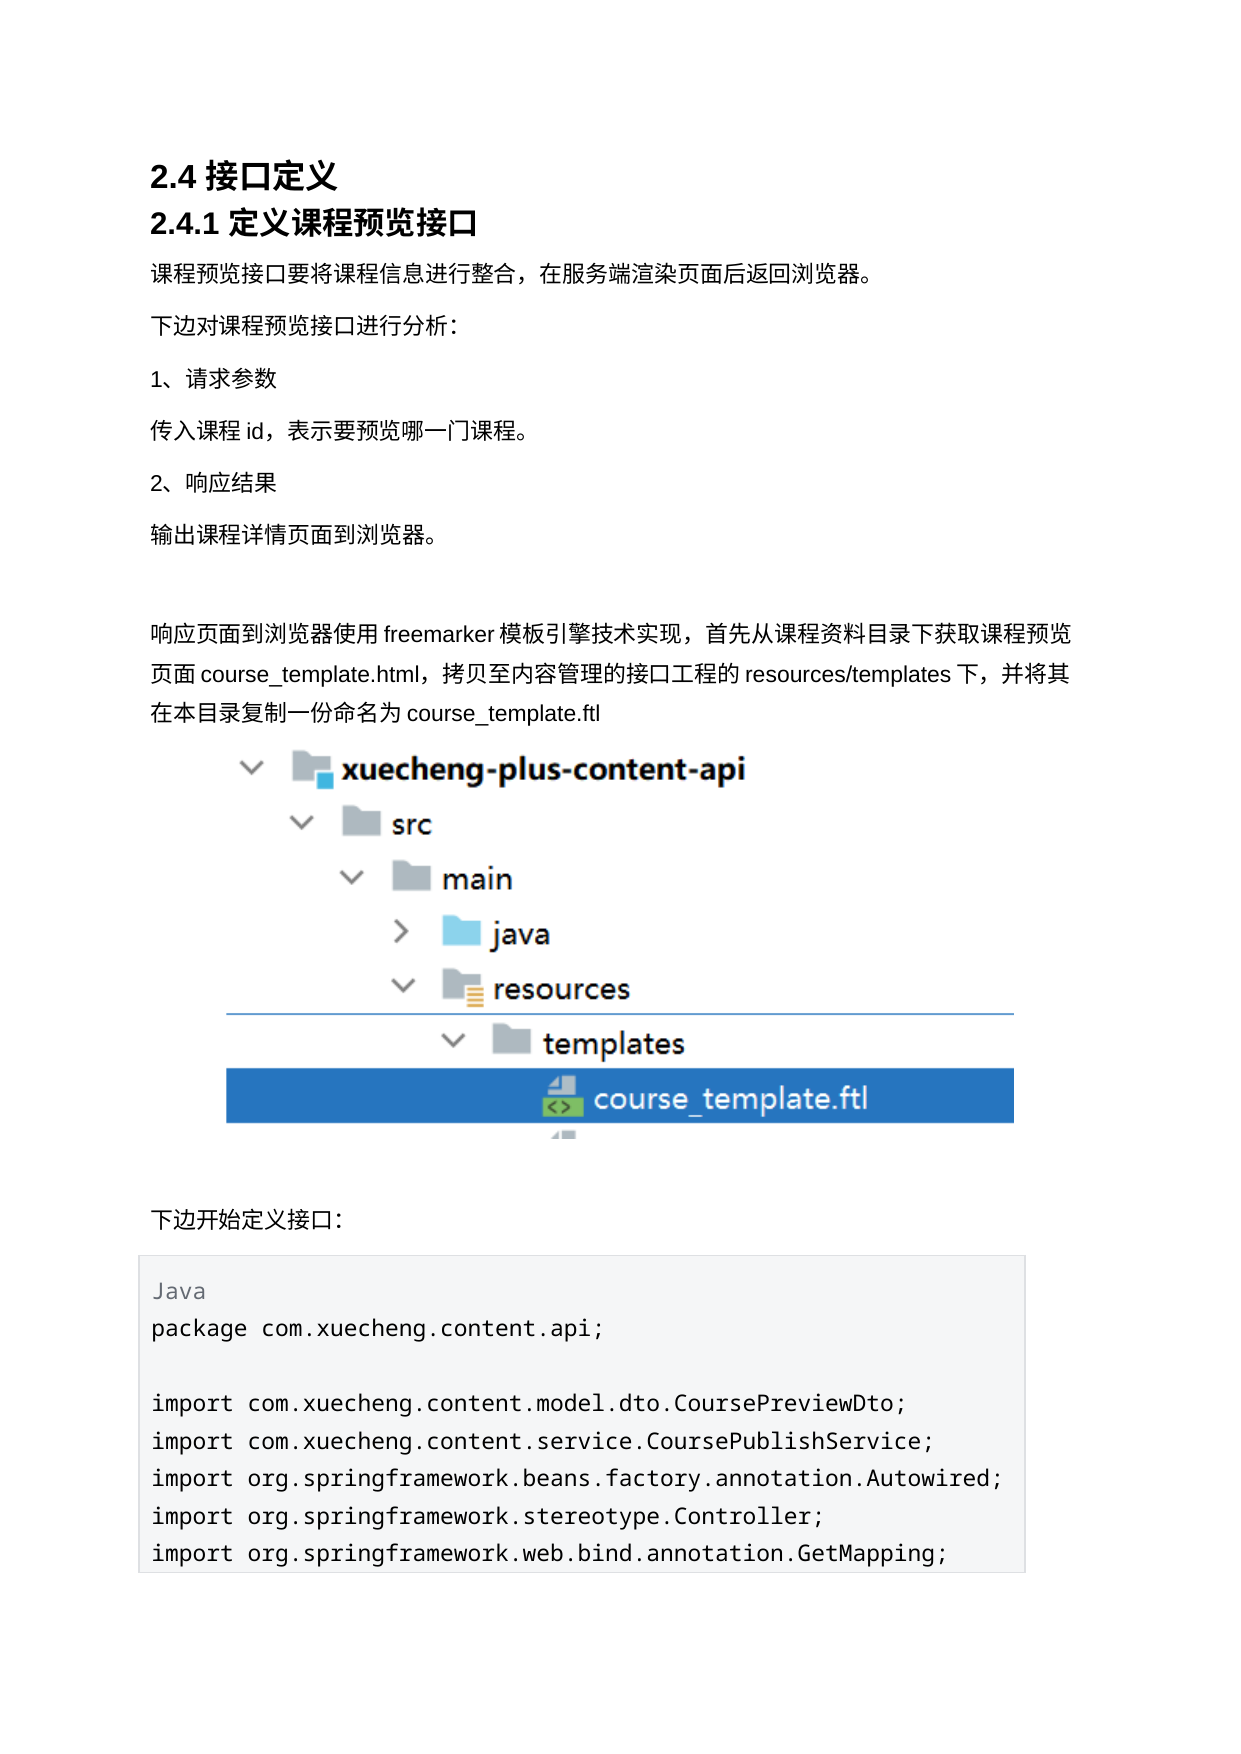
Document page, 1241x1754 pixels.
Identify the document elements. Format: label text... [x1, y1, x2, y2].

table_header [140, 1256, 1024, 1572]
text 传入课程id，表示要预览哪一门课程。 [150, 413, 1090, 446]
text 下边开始定义接口： [150, 1202, 1090, 1236]
text 响应页面到浏览器使用freemarker模板引擎技术实现，首先从课程资料目录下获取课程预览页面course_template.html，拷贝至内容管理的接口工程的resources/templates下，并将其在本目录复制一份命名为course_template.ftl [150, 616, 1090, 728]
text 1、请求参数 [150, 361, 1090, 394]
text 下边对课程预览接口进行分析： [150, 308, 1090, 341]
text 课程预览接口要将课程信息进行整合，在服务端渲染页面后返回浏览器。 [150, 256, 1090, 289]
text 2、响应结果 [150, 465, 1090, 498]
text 输出课程详情页面到浏览器。 [150, 517, 1090, 551]
picture [226, 747, 1014, 1139]
